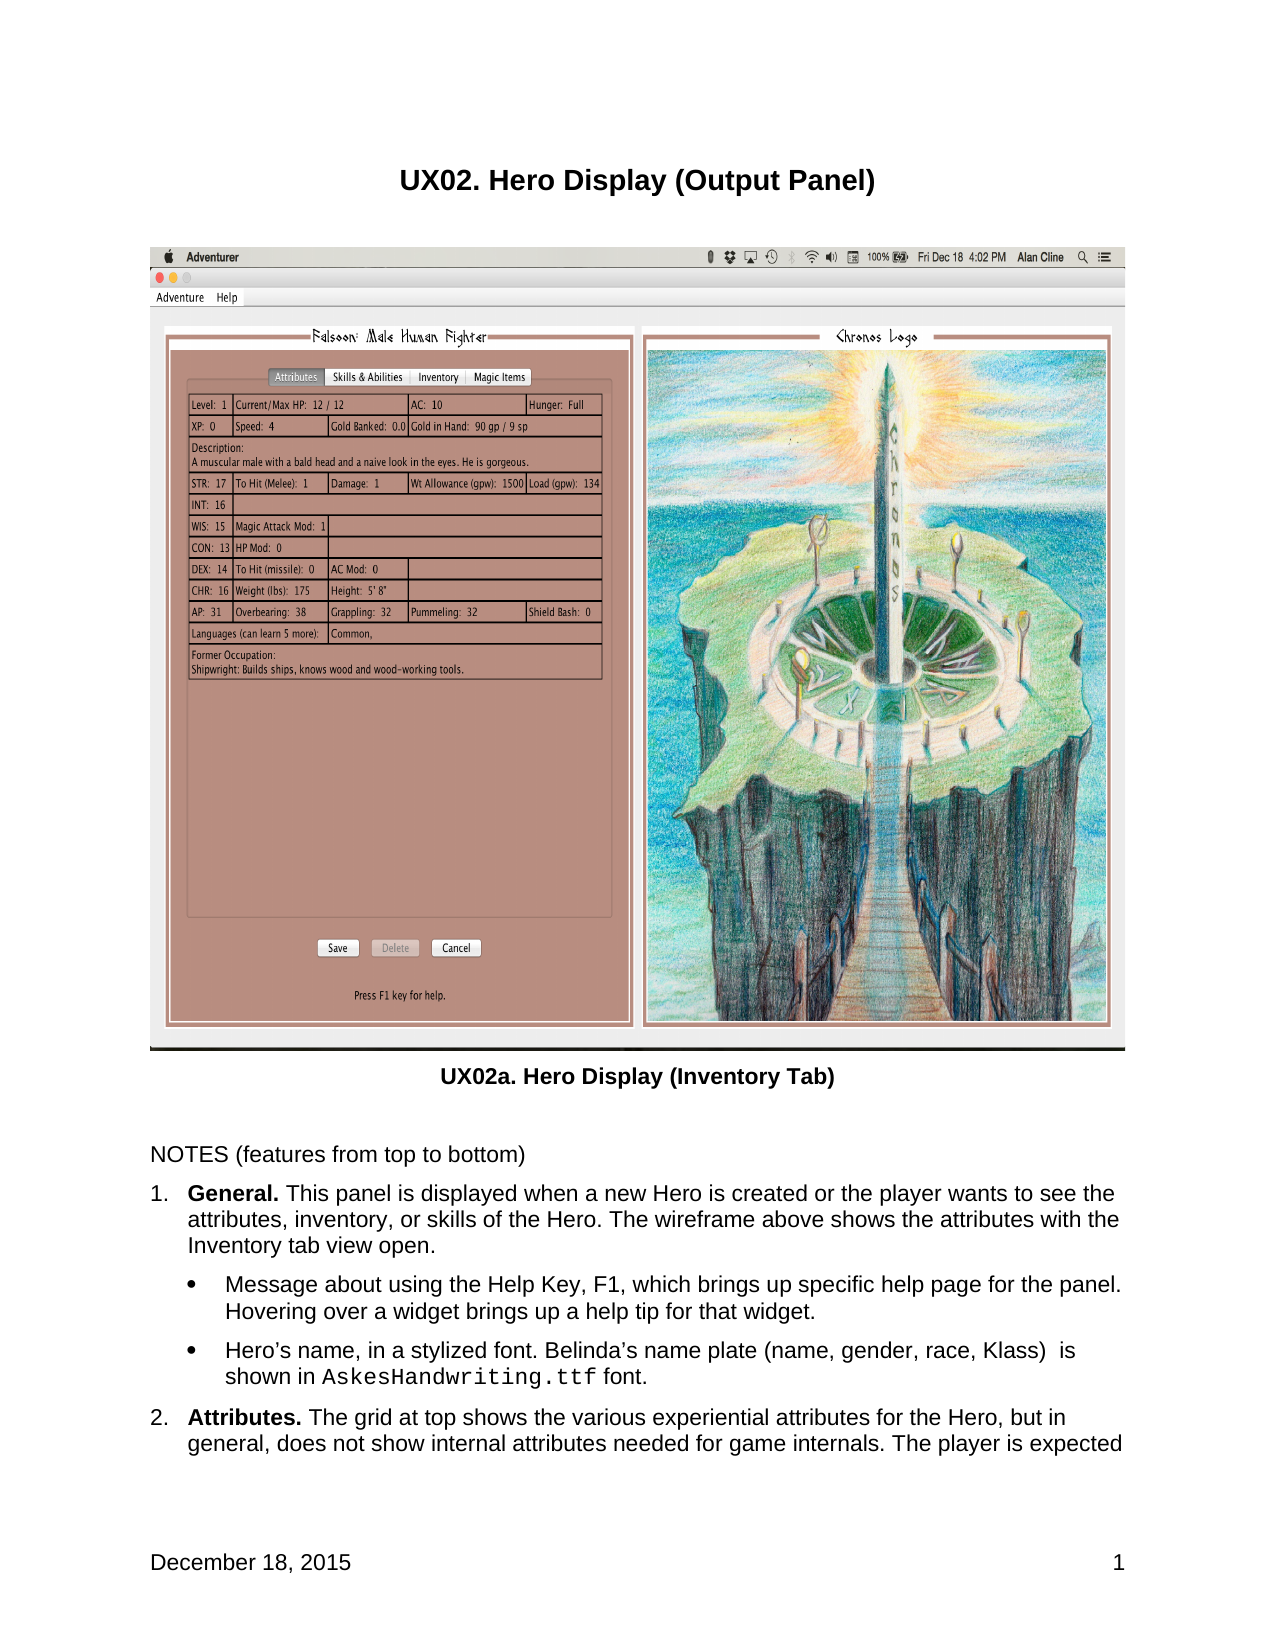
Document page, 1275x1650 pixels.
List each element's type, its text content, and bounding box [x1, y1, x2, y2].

picture [150, 247, 1125, 1051]
list Message about using the Help Key, F1, which brings up specific help page for the panel. Hovering over a widget brings up a help tip for that widget. [187, 1271, 1125, 1324]
text UX02a. Hero Display (Inventory Tab) [150, 1063, 1125, 1089]
list Hero’s name, in a stylized font. Belinda’s name plate (name, gender, race, Klass) is shown in AskesHandwriting.ttf font. [187, 1337, 1125, 1391]
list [150, 1404, 1125, 1456]
text NOTES (features from top to bottom) [150, 1141, 1125, 1167]
list General. This panel is displayed when a new Hero is created or the player wants to see the attributes, inventory, or skills of the Hero. The wireframe above shows the attributes with the Inventory tab view open. [150, 1180, 1125, 1259]
text UX02. Hero Display (Output Panel) [150, 162, 1125, 196]
